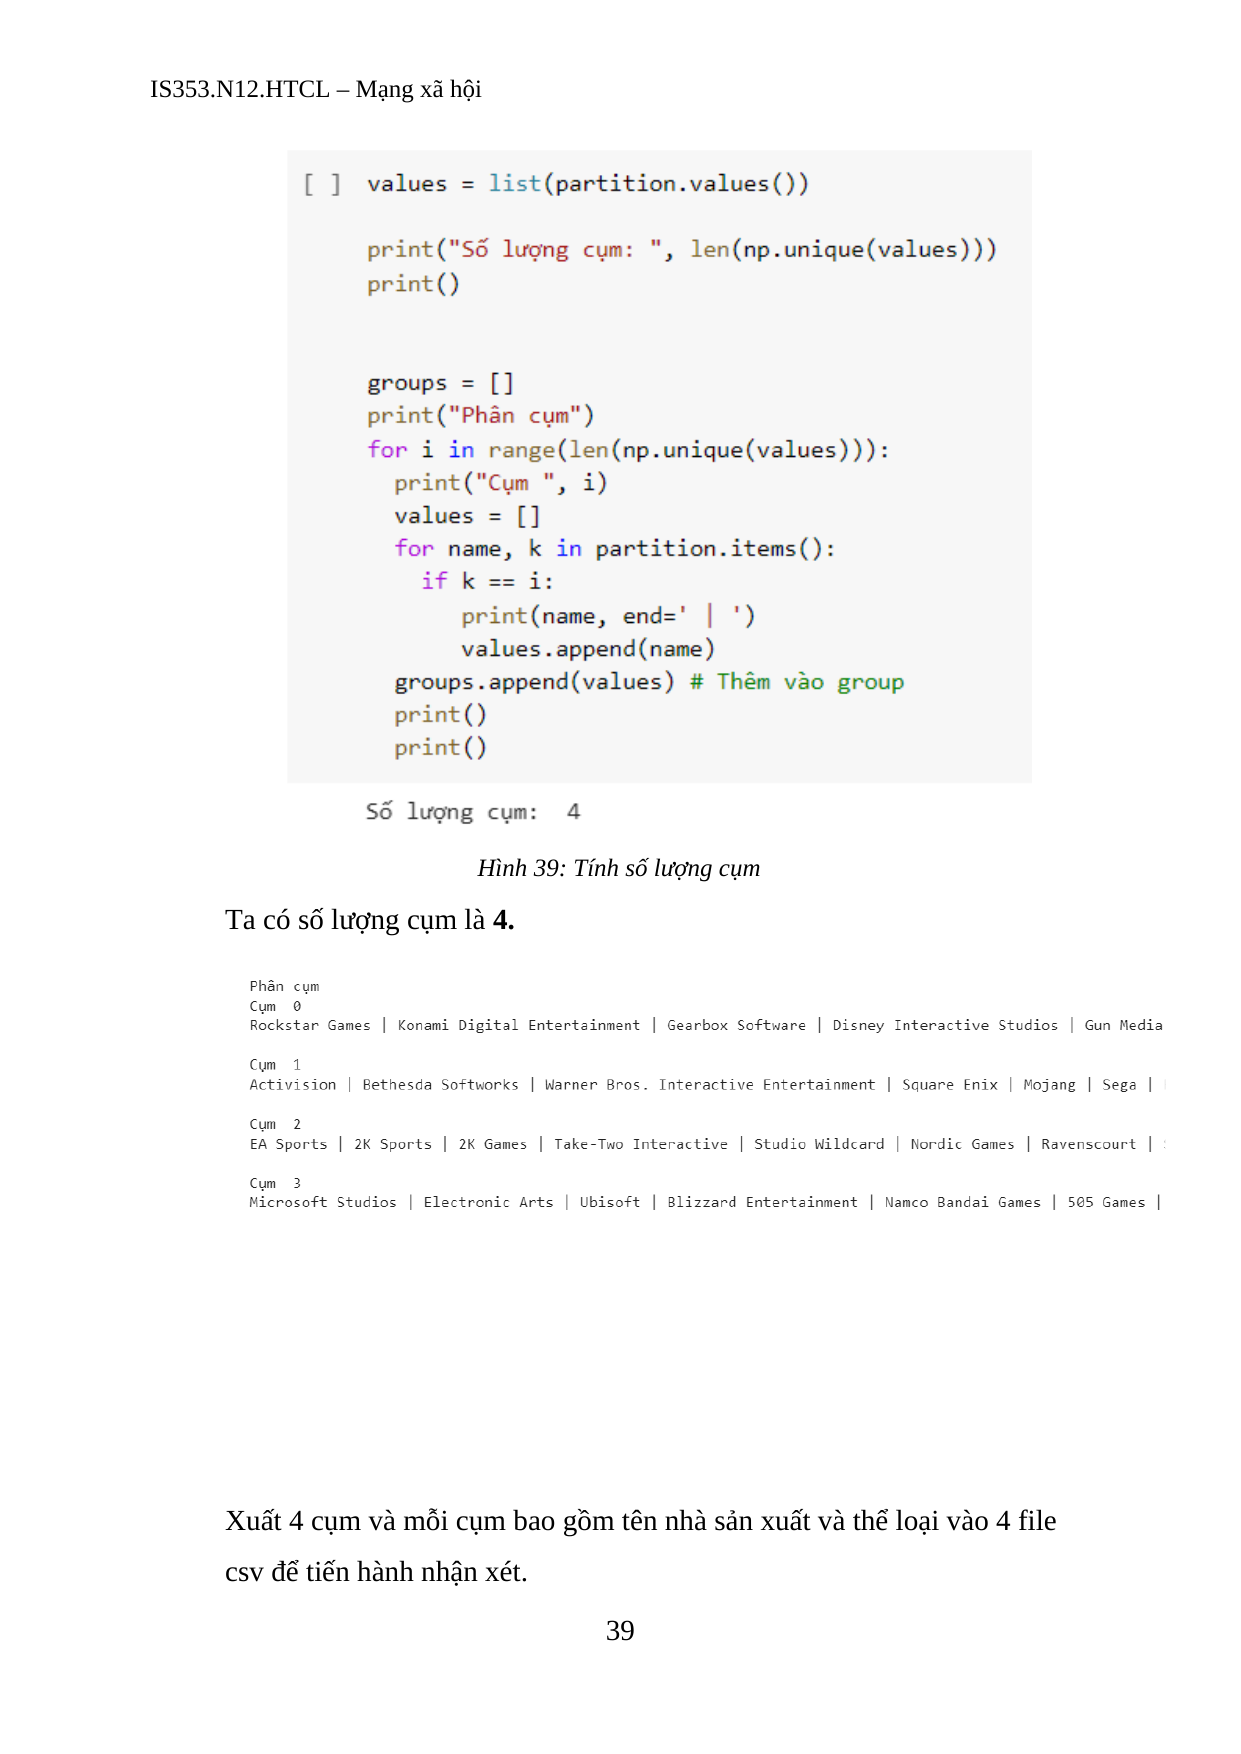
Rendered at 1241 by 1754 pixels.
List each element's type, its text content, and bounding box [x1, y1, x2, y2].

picture [225, 954, 1166, 1226]
picture [283, 150, 1032, 835]
text Xuất 4 cụm và mỗi cụm bao gồm tên nhà sản xuất và thể loại vào 4 file csv để tiến hành nhận xét. [225, 1503, 1090, 1587]
text Hình 39: Tính số lượng cụm [150, 853, 1090, 882]
text Ta có số lượng cụm là 4. [150, 902, 1090, 936]
